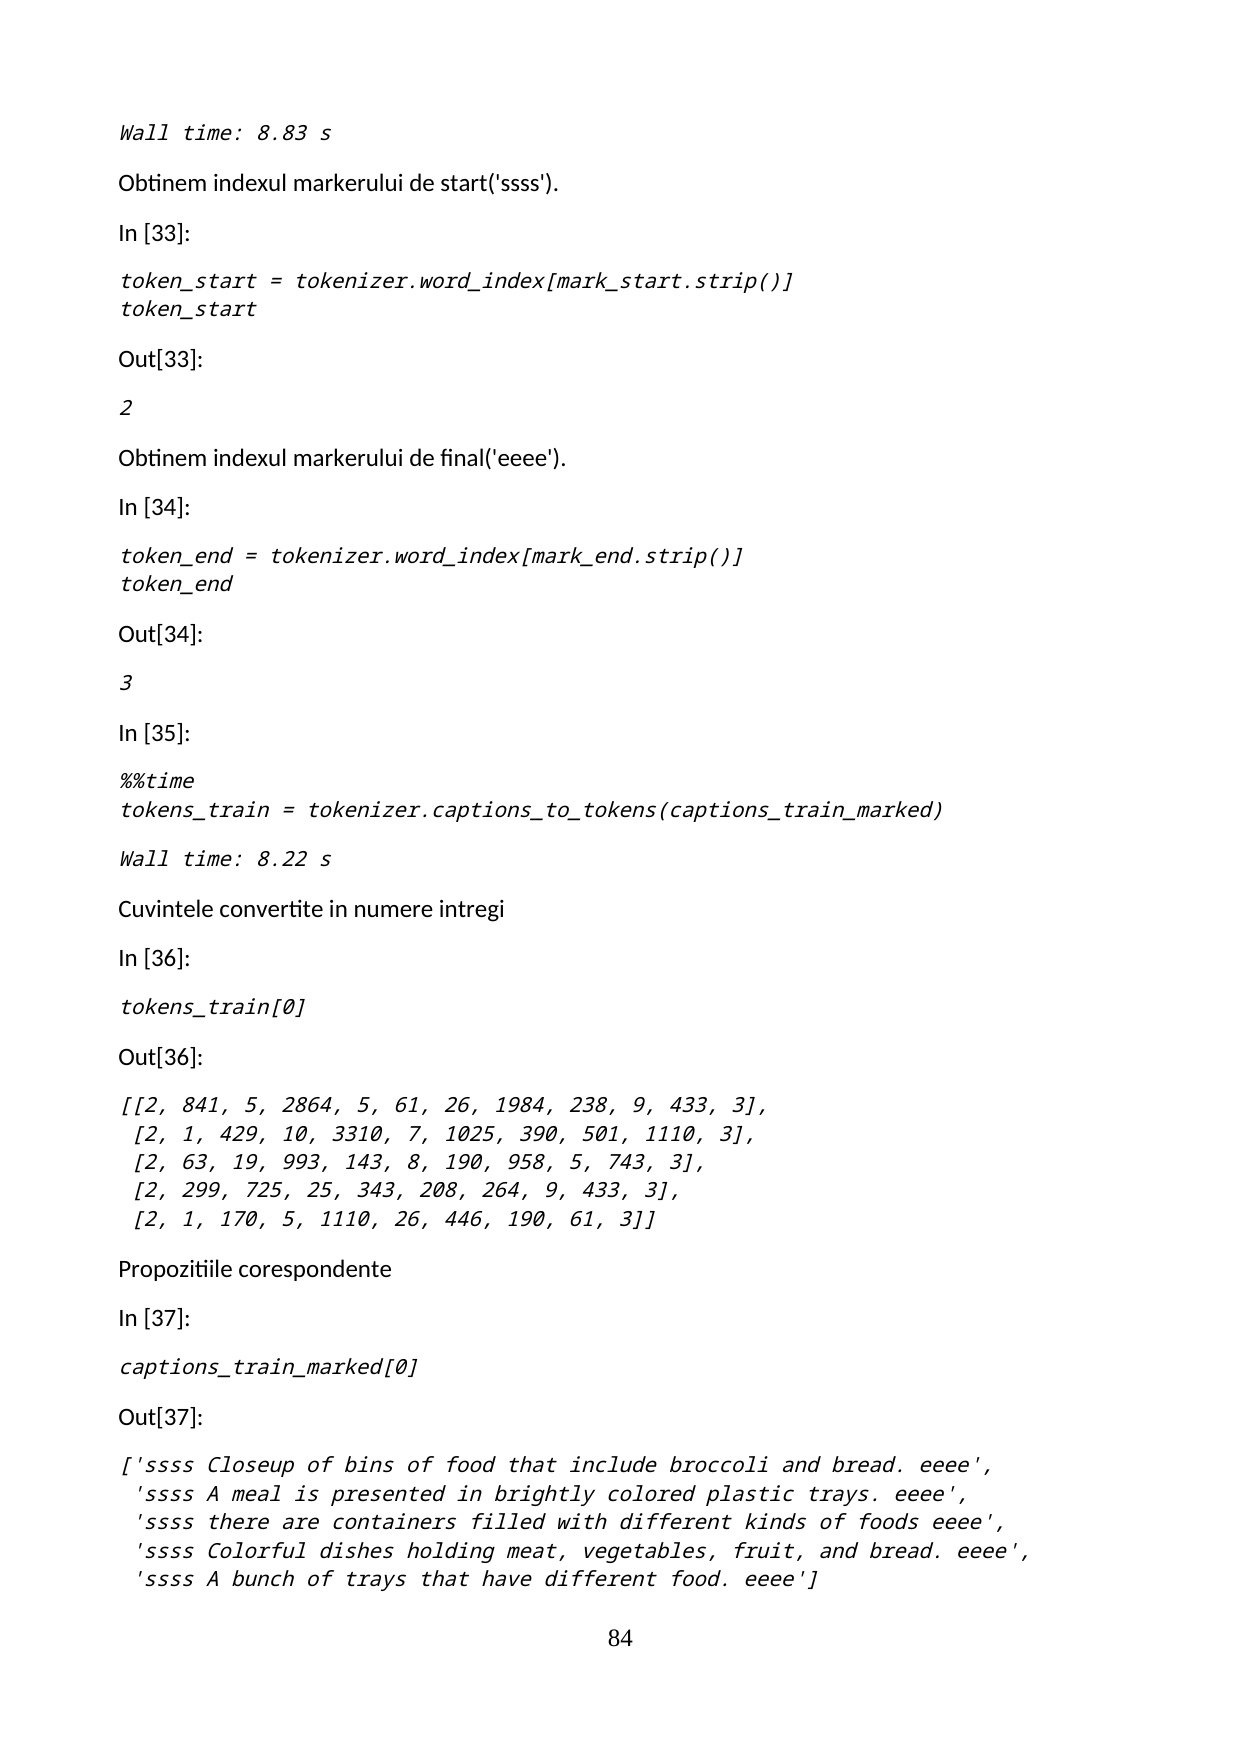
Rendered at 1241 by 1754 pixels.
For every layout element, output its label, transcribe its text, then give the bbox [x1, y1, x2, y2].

text In [35]: [118, 717, 1122, 747]
text Cuvintele convertite in numere intregi [118, 893, 1122, 924]
text Propozitiile corespondente [118, 1253, 1122, 1284]
text ['ssss Closeup of bins of food that include broccoli and bread. eeee', 'ssss A meal is presented in brightly colored plastic trays. eeee', 'ssss there are containers filled with different kinds of foods eeee', 'ssss Colorful dishes holding meat, vegetables, fruit, and bread. eeee', 'ssss A bunch of trays that have different food. eeee'] [118, 1450, 1122, 1593]
text Out[33]: [118, 344, 1122, 374]
text token_end = tokenizer.word_index[mark_end.strip()] token_end [118, 541, 1122, 598]
text Wall time: 8.22 s [118, 844, 1122, 872]
text Wall time: 8.83 s [118, 118, 1122, 147]
text tokens_train[0] [118, 992, 1122, 1020]
text token_start = tokenizer.word_index[mark_start.strip()] token_start [118, 266, 1122, 323]
text In [33]: [118, 217, 1122, 247]
text In [36]: [118, 942, 1122, 973]
text Out[36]: [118, 1041, 1122, 1072]
text Out[37]: [118, 1401, 1122, 1432]
text captions_train_marked[0] [118, 1352, 1122, 1380]
text Obtinem indexul markerului de final('eeee'). [118, 442, 1122, 473]
text 2 [118, 393, 1122, 421]
text %%time tokens_train = tokenizer.captions_to_tokens(captions_train_marked) [118, 766, 1122, 823]
text In [34]: [118, 491, 1122, 522]
text [[2, 841, 5, 2864, 5, 61, 26, 1984, 238, 9, 433, 3], [2, 1, 429, 10, 3310, 7, 1025, 390, 501, 1110, 3], [2, 63, 19, 993, 143, 8, 190, 958, 5, 743, 3], [2, 299, 725, 25, 343, 208, 264, 9, 433, 3], [2, 1, 170, 5, 1110, 26, 446, 190, 61, 3]] [118, 1090, 1122, 1232]
text In [37]: [118, 1303, 1122, 1333]
text 3 [118, 668, 1122, 696]
text Out[34]: [118, 618, 1122, 649]
text Obtinem indexul markerului de start('ssss'). [118, 167, 1122, 198]
